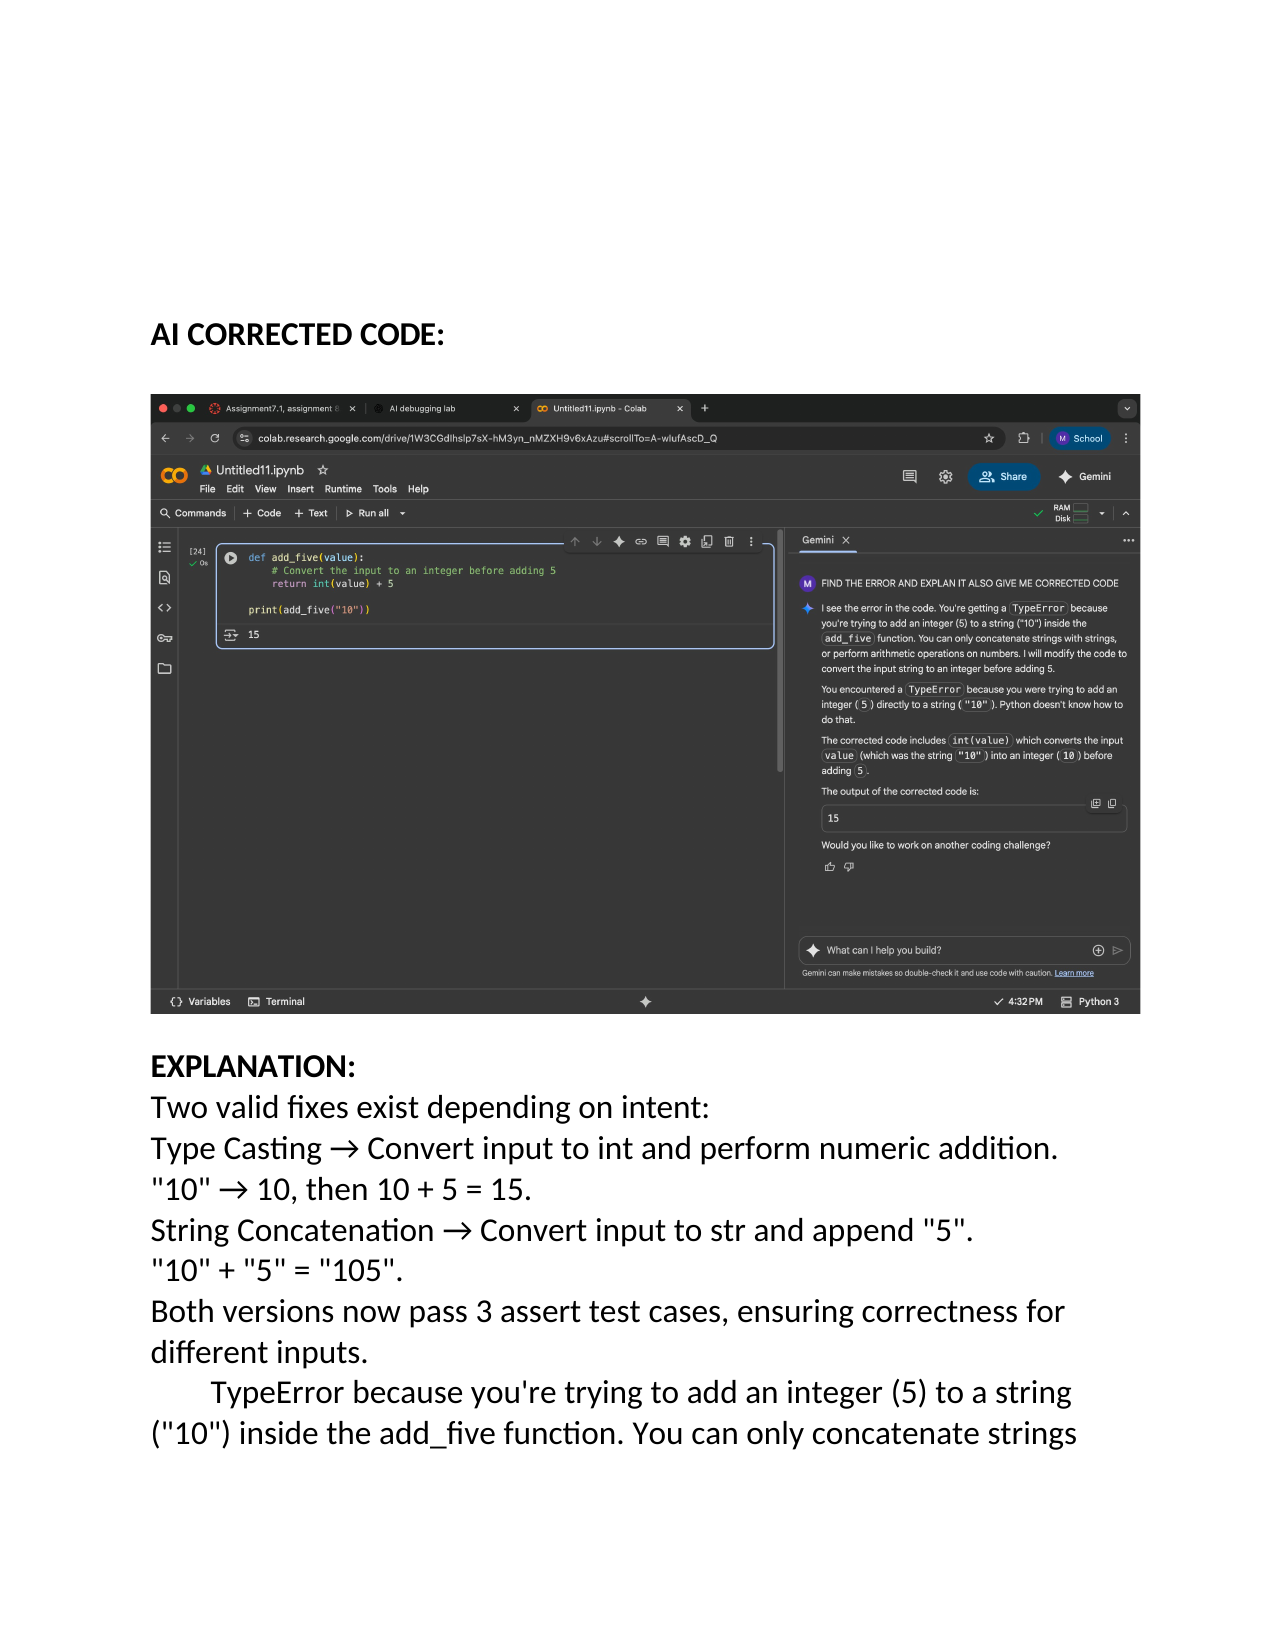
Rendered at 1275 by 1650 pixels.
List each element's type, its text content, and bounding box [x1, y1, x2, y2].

text EXPLANATION: [150, 424, 1162, 1086]
picture [150, 394, 1141, 424]
text Two valid fixes exist depending on intent: [150, 1086, 1162, 1127]
text AI CORRECTED CODE: [150, 313, 1162, 354]
text String Concatenation → Convert input to str and append "5". "10" + "5" = "105". [150, 1208, 1003, 1290]
text TypeError because you're trying to add an integer (5) to a string ("10") inside the add_five function. You can only concatenate strings [150, 1371, 1118, 1453]
text Both versions now pass 3 assert test cases, ensuring correctness for different inputs. [150, 1290, 1162, 1371]
text Type Casting → Convert input to int and perform numeric addition. "10" → 10, then 10 + 5 = 15. [150, 1127, 1113, 1208]
